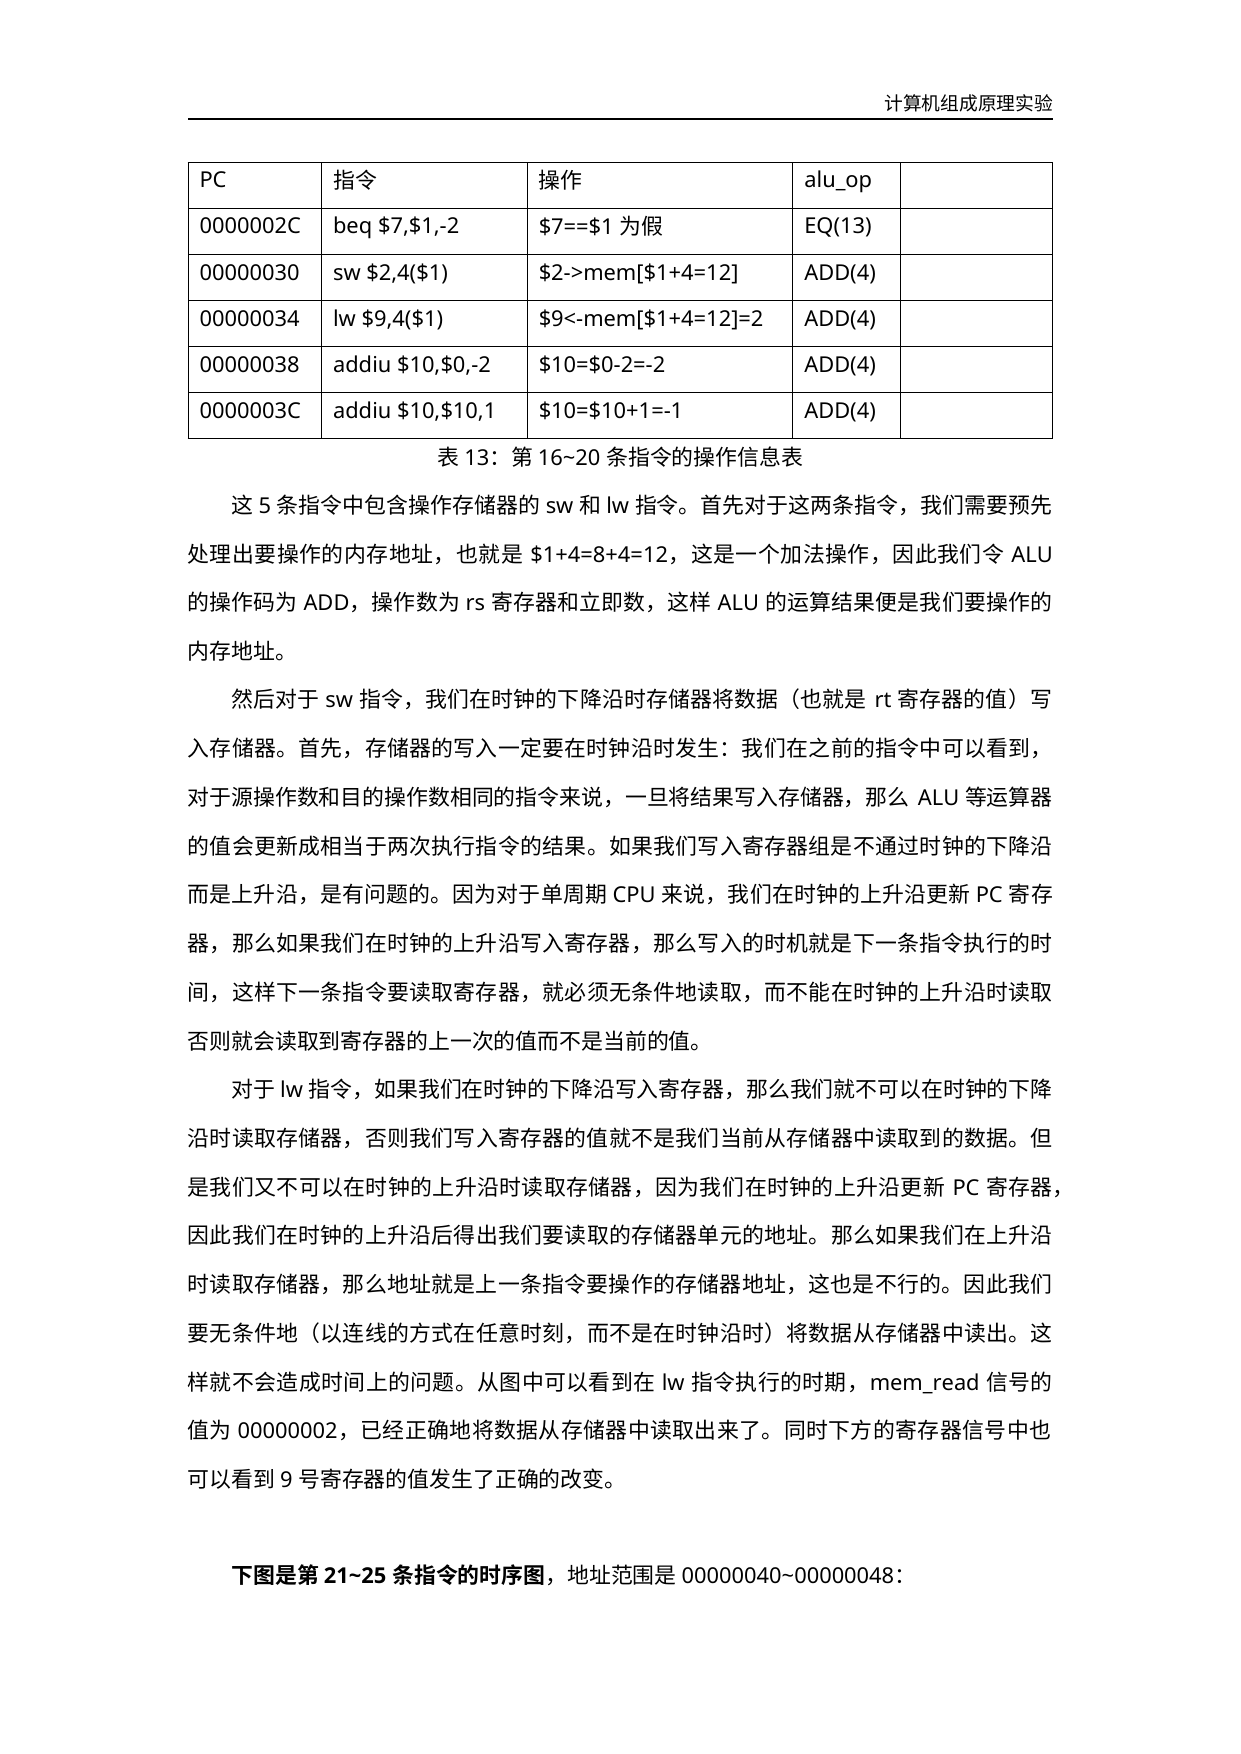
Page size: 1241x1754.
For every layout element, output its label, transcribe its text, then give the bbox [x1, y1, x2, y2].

table_cell ADD(4) [793, 255, 900, 300]
table_cell $10=$10+1=-1 [528, 393, 792, 438]
table_cell [901, 255, 1052, 300]
table_cell addiu $10,$0,-2 [322, 347, 527, 392]
table_cell [901, 393, 1052, 438]
table_header PC [189, 163, 321, 208]
table_cell $10=$0-2=-2 [528, 347, 792, 392]
table_cell ADD(4) [793, 393, 900, 438]
table_cell lw $9,4($1) [322, 301, 527, 346]
text 对于 lw 指令，如果我们在时钟的下降沿写入寄存器，那么我们就不可以在时钟的下降沿时读取存储器，否则我们写入寄存器的值就不是我们当前从存储器中读取到的数据。但是我们又不可以在时钟的上升沿时读取存储器，因为我们在时钟的上升沿更新 PC 寄存器，因此我们在时钟的上升沿后得出我们要读取的存储器单元的地址。那么如果我们在上升沿时读取存储器，那么地址就是上一条指令要操作的存储器地址，这也是不行的。因此我们要无条件地（以连线的方式在任意时刻，而不是在时钟沿时）将数据从存储器中读出。这样就不会造成时间上的问题。从图中可以看到在 lw 指令执行的时期，mem_read 信号的值为 00000002，已经正确地将数据从存储器中读取出来了。同时下方的寄存器信号中也可以看到 9 号寄存器的值发生了正确的改变。 [187, 1072, 1053, 1494]
table_cell beq $7,$1,-2 [322, 209, 527, 254]
table_header [901, 163, 1052, 208]
text 然后对于 sw 指令，我们在时钟的下降沿时存储器将数据（也就是 rt 寄存器的值）写入存储器。首先，存储器的写入一定要在时钟沿时发生：我们在之前的指令中可以看到，对于源操作数和目的操作数相同的指令来说，一旦将结果写入存储器，那么 ALU 等运算器的值会更新成相当于两次执行指令的结果。如果我们写入寄存器组是不通过时钟的下降沿，而是上升沿，是有问题的。因为对于单周期 CPU 来说，我们在时钟的上升沿更新 PC 寄存器，那么如果我们在时钟的上升沿写入寄存器，那么写入的时机就是下一条指令执行的时间，这样下一条指令要读取寄存器，就必须无条件地读取，而不能在时钟的上升沿时读取，否则就会读取到寄存器的上一次的值而不是当前的值。 [187, 682, 1053, 1056]
table_cell ADD(4) [793, 301, 900, 346]
text 这 5 条指令中包含操作存储器的 sw 和 lw 指令。首先对于这两条指令，我们需要预先处理出要操作的内存地址，也就是 $1+4=8+4=12，这是一个加法操作，因此我们令 ALU 的操作码为 ADD，操作数为 rs 寄存器和立即数，这样 ALU 的运算结果便是我们要操作的内存地址。 [187, 488, 1053, 666]
table_cell 00000034 [189, 301, 321, 346]
table_cell 00000030 [189, 255, 321, 300]
table_cell 0000002C [189, 209, 321, 254]
table_header alu_op [793, 163, 900, 208]
table_cell [901, 347, 1052, 392]
table_cell EQ(13) [793, 209, 900, 254]
table_cell 0000003C [189, 393, 321, 438]
table_cell [901, 209, 1052, 254]
text 表 13：第 16~20 条指令的操作信息表 [187, 439, 1053, 472]
table_cell 00000038 [189, 347, 321, 392]
table_header 指令 [322, 163, 527, 208]
table_cell $9<-mem[$1+4=12]=2 [528, 301, 792, 346]
table_cell $2->mem[$1+4=12] [528, 255, 792, 300]
table_cell ADD(4) [793, 347, 900, 392]
text 下图是第 21~25 条指令的时序图，地址范围是 00000040~00000048： [187, 1557, 1053, 1590]
table_cell $7==$1 为假 [528, 209, 792, 254]
table_cell [901, 301, 1052, 346]
table_cell addiu $10,$10,1 [322, 393, 527, 438]
table_header 操作 [528, 163, 792, 208]
table_cell sw $2,4($1) [322, 255, 527, 300]
